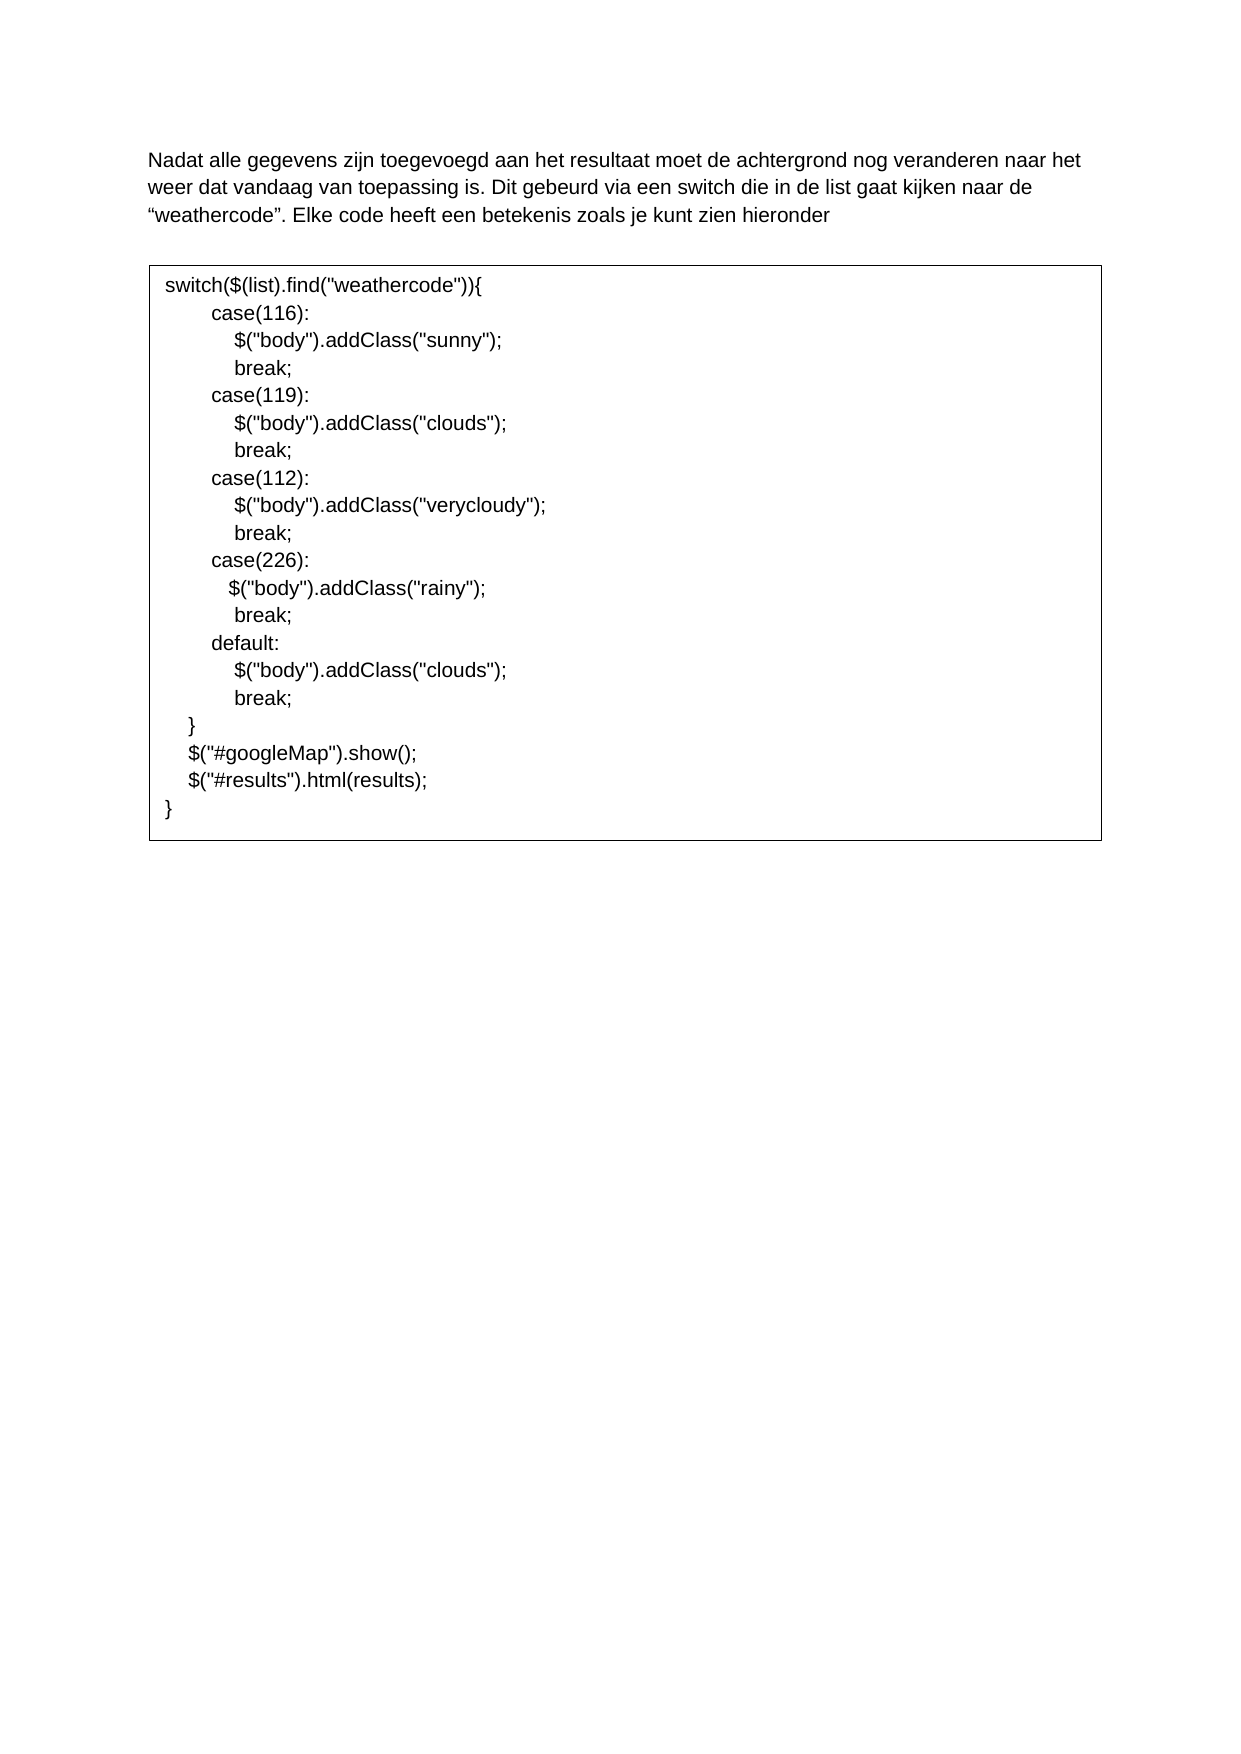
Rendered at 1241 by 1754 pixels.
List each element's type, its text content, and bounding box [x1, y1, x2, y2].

text Nadat alle gegevens zijn toegevoegd aan het resultaat moet de achtergrond nog veranderen naar het weer dat vandaag van toepassing is. Dit gebeurd via een switch die in de list gaat kijken naar de “weathercode”. Elke code heeft een betekenis zoals je kunt zien hieronder [148, 148, 1093, 227]
